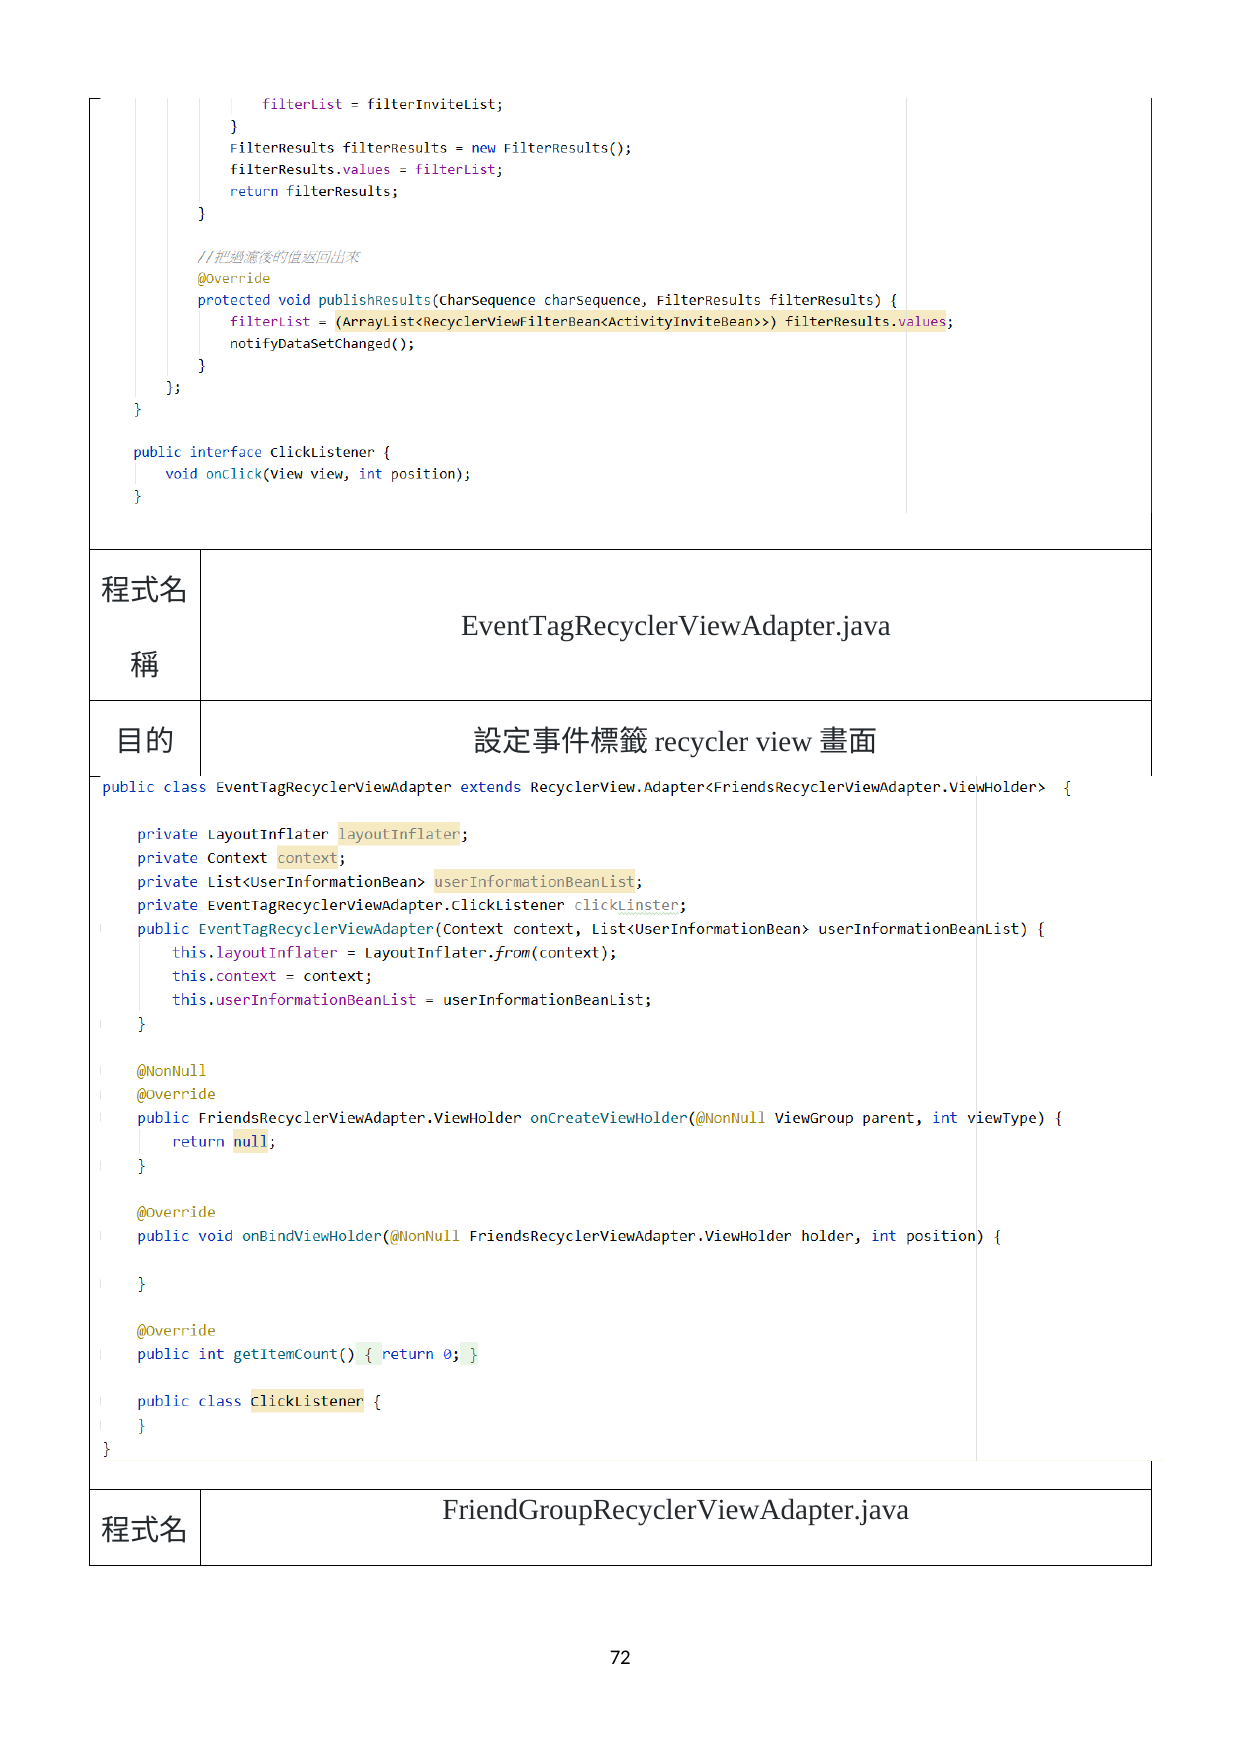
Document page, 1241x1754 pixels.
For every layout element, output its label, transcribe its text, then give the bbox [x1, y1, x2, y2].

table_cell [90, 777, 1151, 1489]
table_cell [90, 99, 1151, 549]
table_cell 程式名稱 [90, 1490, 200, 1565]
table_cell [201, 1490, 1151, 1565]
table_cell 程式名稱 [90, 550, 200, 700]
picture [100, 98, 1152, 513]
table_cell 設定事件標籤recycler view 畫面 [201, 701, 1151, 776]
picture [100, 776, 1164, 1461]
table_cell EventTagRecyclerViewAdapter.java [201, 550, 1151, 700]
table_cell 目的 [90, 701, 200, 776]
